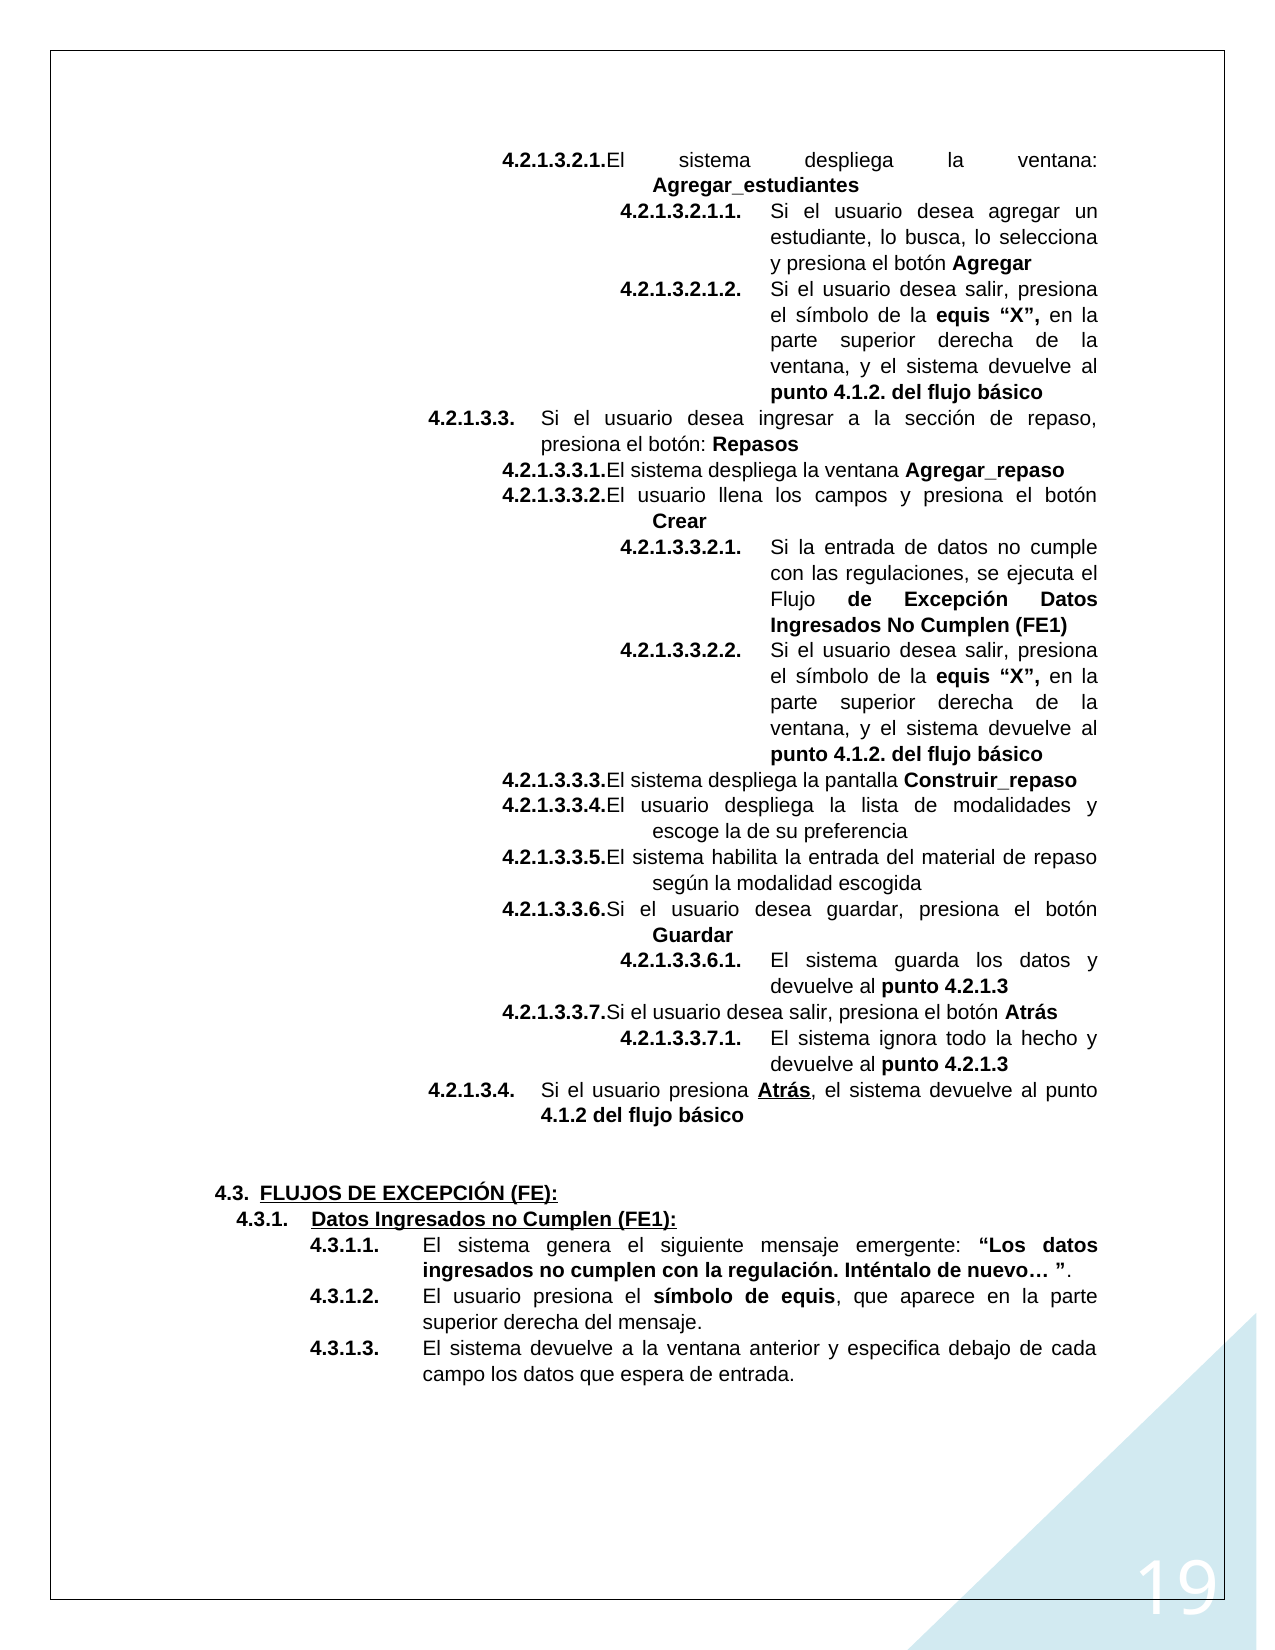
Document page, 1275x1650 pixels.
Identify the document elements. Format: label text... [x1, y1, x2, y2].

list El sistema ignora todo la hecho y devuelve al punto 4.2.1.3 [620, 1026, 1098, 1076]
list Si el usuario presiona Atrás, el sistema devuelve al punto 4.1.2 del flujo básico [428, 1077, 1098, 1127]
list El sistema despliega la ventana Agregar_repaso [502, 457, 1098, 481]
list Si el usuario desea agregar un estudiante, lo busca, lo selecciona y presiona el botón Agregar [620, 199, 1098, 275]
list El usuario llena los campos y presiona el botón Crear [502, 483, 1098, 533]
list Si la entrada de datos no cumple con las regulaciones, se ejecuta el Flujo de Excepción Datos Ingresados No Cumplen (FE1) [620, 535, 1098, 636]
list Si el usuario desea salir, presiona el símbolo de la equis “X”, en la parte superior derecha de la ventana, y el sistema devuelve al punto 4.1.2. del flujo básico [620, 638, 1098, 766]
list El usuario despliega la lista de modalidades y escoge la de su preferencia [502, 793, 1098, 843]
list Datos Ingresados no Cumplen (FE1): [236, 1207, 1098, 1231]
list El usuario presiona el símbolo de equis, que aparece en la parte superior derecha del mensaje. [310, 1284, 1098, 1334]
list FLUJOS DE EXCEPCIÓN (FE): [214, 1181, 1098, 1205]
list Si el usuario desea ingresar a la sección de repaso, presiona el botón: Repasos [428, 406, 1098, 456]
list El sistema despliega la pantalla Construir_repaso [502, 767, 1098, 791]
list El sistema habilita la entrada del material de repaso según la modalidad escogida [502, 845, 1098, 895]
list Si el usuario desea guardar, presiona el botón Guardar [502, 897, 1098, 946]
list El sistema devuelve a la ventana anterior y especifica debajo de cada campo los datos que espera de entrada. [310, 1336, 1098, 1386]
list El sistema genera el siguiente mensaje emergente: “Los datos ingresados no cumplen con la regulación. Inténtalo de nuevo… ”. [310, 1232, 1098, 1282]
list Si el usuario desea salir, presiona el símbolo de la equis “X”, en la parte superior derecha de la ventana, y el sistema devuelve al punto 4.1.2. del flujo básico [620, 277, 1098, 404]
list Si el usuario desea salir, presiona el botón Atrás [502, 1000, 1098, 1024]
list El sistema guarda los datos y devuelve al punto 4.2.1.3 [620, 948, 1098, 998]
list El sistema despliega la ventana: Agregar_estudiantes [502, 147, 1098, 197]
